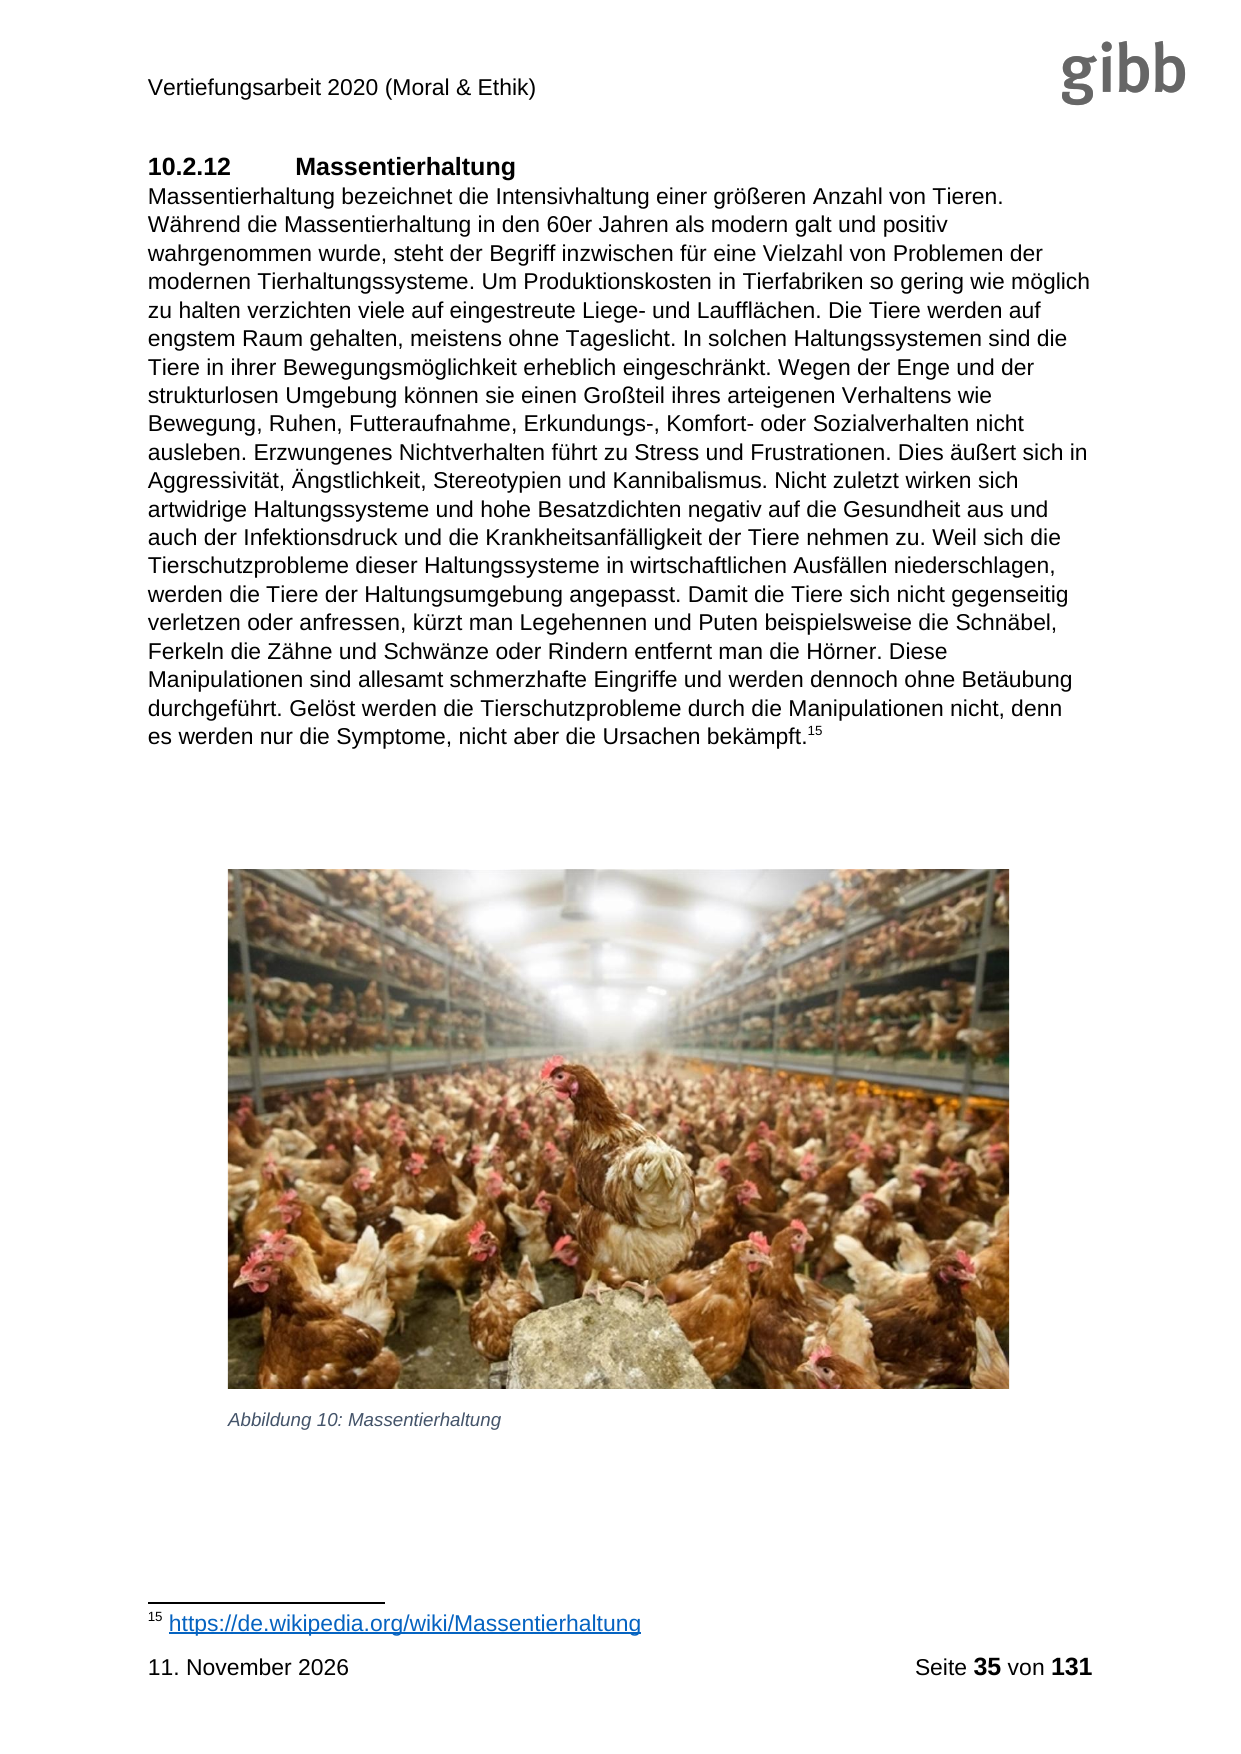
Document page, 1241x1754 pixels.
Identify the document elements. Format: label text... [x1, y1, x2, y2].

picture [1060, 39, 1187, 107]
picture [227, 869, 1008, 1388]
text Massentierhaltung bezeichnet die Intensivhaltung einer größeren Anzahl von Tieren. Während die Massentierhaltung in den 60er Jahren als modern galt und positiv wahrgenommen wurde, steht der Begriff inzwischen für eine Vielzahl von Problemen der modernen Tierhaltungssysteme. Um Produktionskosten in Tierfabriken so gering wie möglich zu halten verzichten viele auf eingestreute Liege- und Laufflächen. Die Tiere werden auf engstem Raum gehalten, meistens ohne Tageslicht. In solchen Haltungssystemen sind die Tiere in ihrer Bewegungsmöglichkeit erheblich eingeschränkt. Wegen der Enge und der strukturlosen Umgebung können sie einen Großteil ihres arteigenen Verhaltens wie Bewegung, Ruhen, Futteraufnahme, Erkundungs-, Komfort- oder Sozialverhalten nicht ausleben. Erzwungenes Nichtverhalten führt zu Stress und Frustrationen. Dies äußert sich in Aggressivität, Ängstlichkeit, Stereotypien und Kannibalismus. Nicht zuletzt wirken sich artwidrige Haltungssysteme und hohe Besatzdichten negativ auf die Gesundheit aus und auch der Infektionsdruck und die Krankheitsanfälligkeit der Tiere nehmen zu. Weil sich die Tierschutzprobleme dieser Haltungssysteme in wirtschaftlichen Ausfällen niederschlagen, werden die Tiere der Haltungsumgebung angepasst. Damit die Tiere sich nicht gegenseitig verletzen oder anfressen, kürzt man Legehennen und Puten beispielsweise die Schnäbel, Ferkeln die Zähne und Schwänze oder Rindern entfernt man die Hörner. Diese Manipulationen sind allesamt schmerzhafte Eingriffe und werden dennoch ohne Betäubung durchgeführt. Gelöst werden die Tierschutzprobleme durch die Manipulationen nicht, denn es werden nur die Symptome, nicht aber die Ursachen bekämpft. [148, 183, 1093, 749]
subtitle Massentierhaltung [148, 152, 1093, 181]
